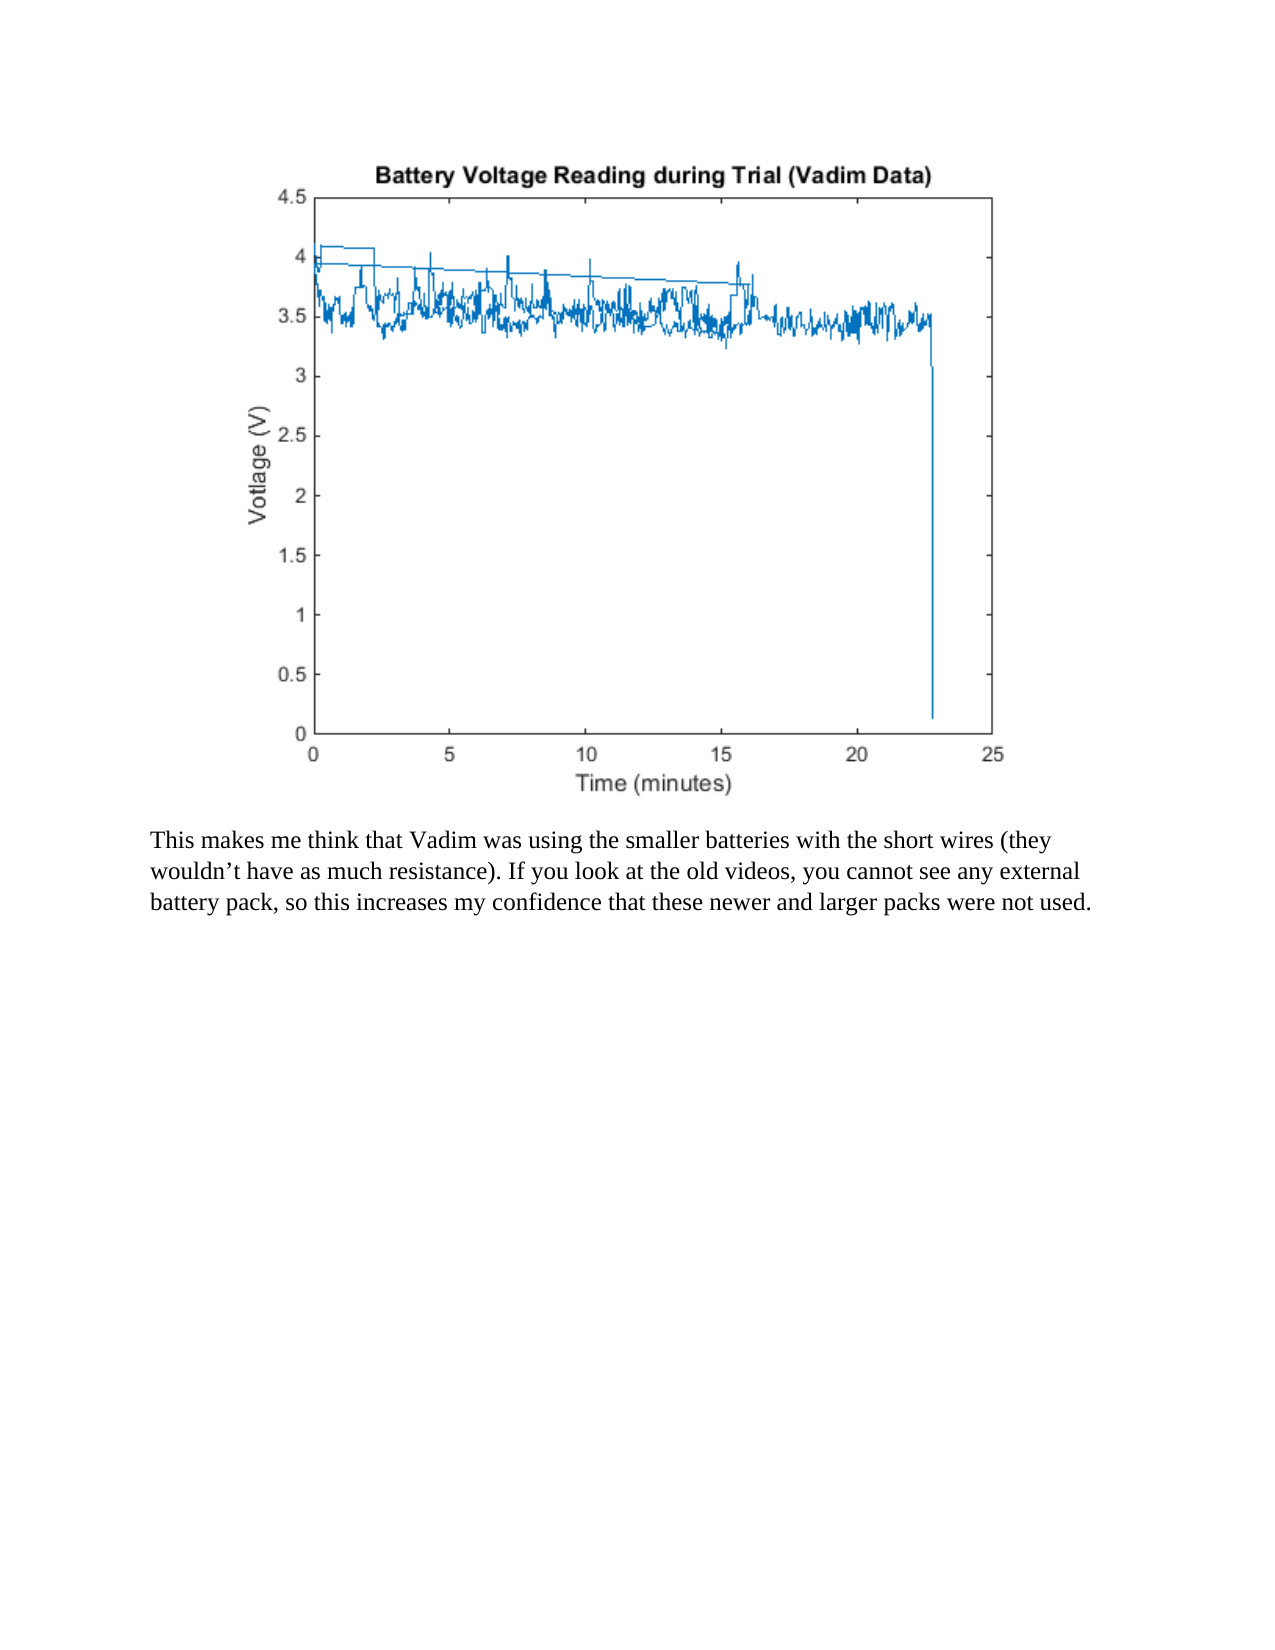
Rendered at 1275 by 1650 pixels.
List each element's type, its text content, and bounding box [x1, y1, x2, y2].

text This makes me think that Vadim was using the smaller batteries with the short wires (they wouldn’t have as much resistance). If you look at the old videos, you cannot see any external battery pack, so this increases my confidence that these newer and larger packs were not used. [150, 825, 1125, 916]
picture [200, 150, 1075, 807]
